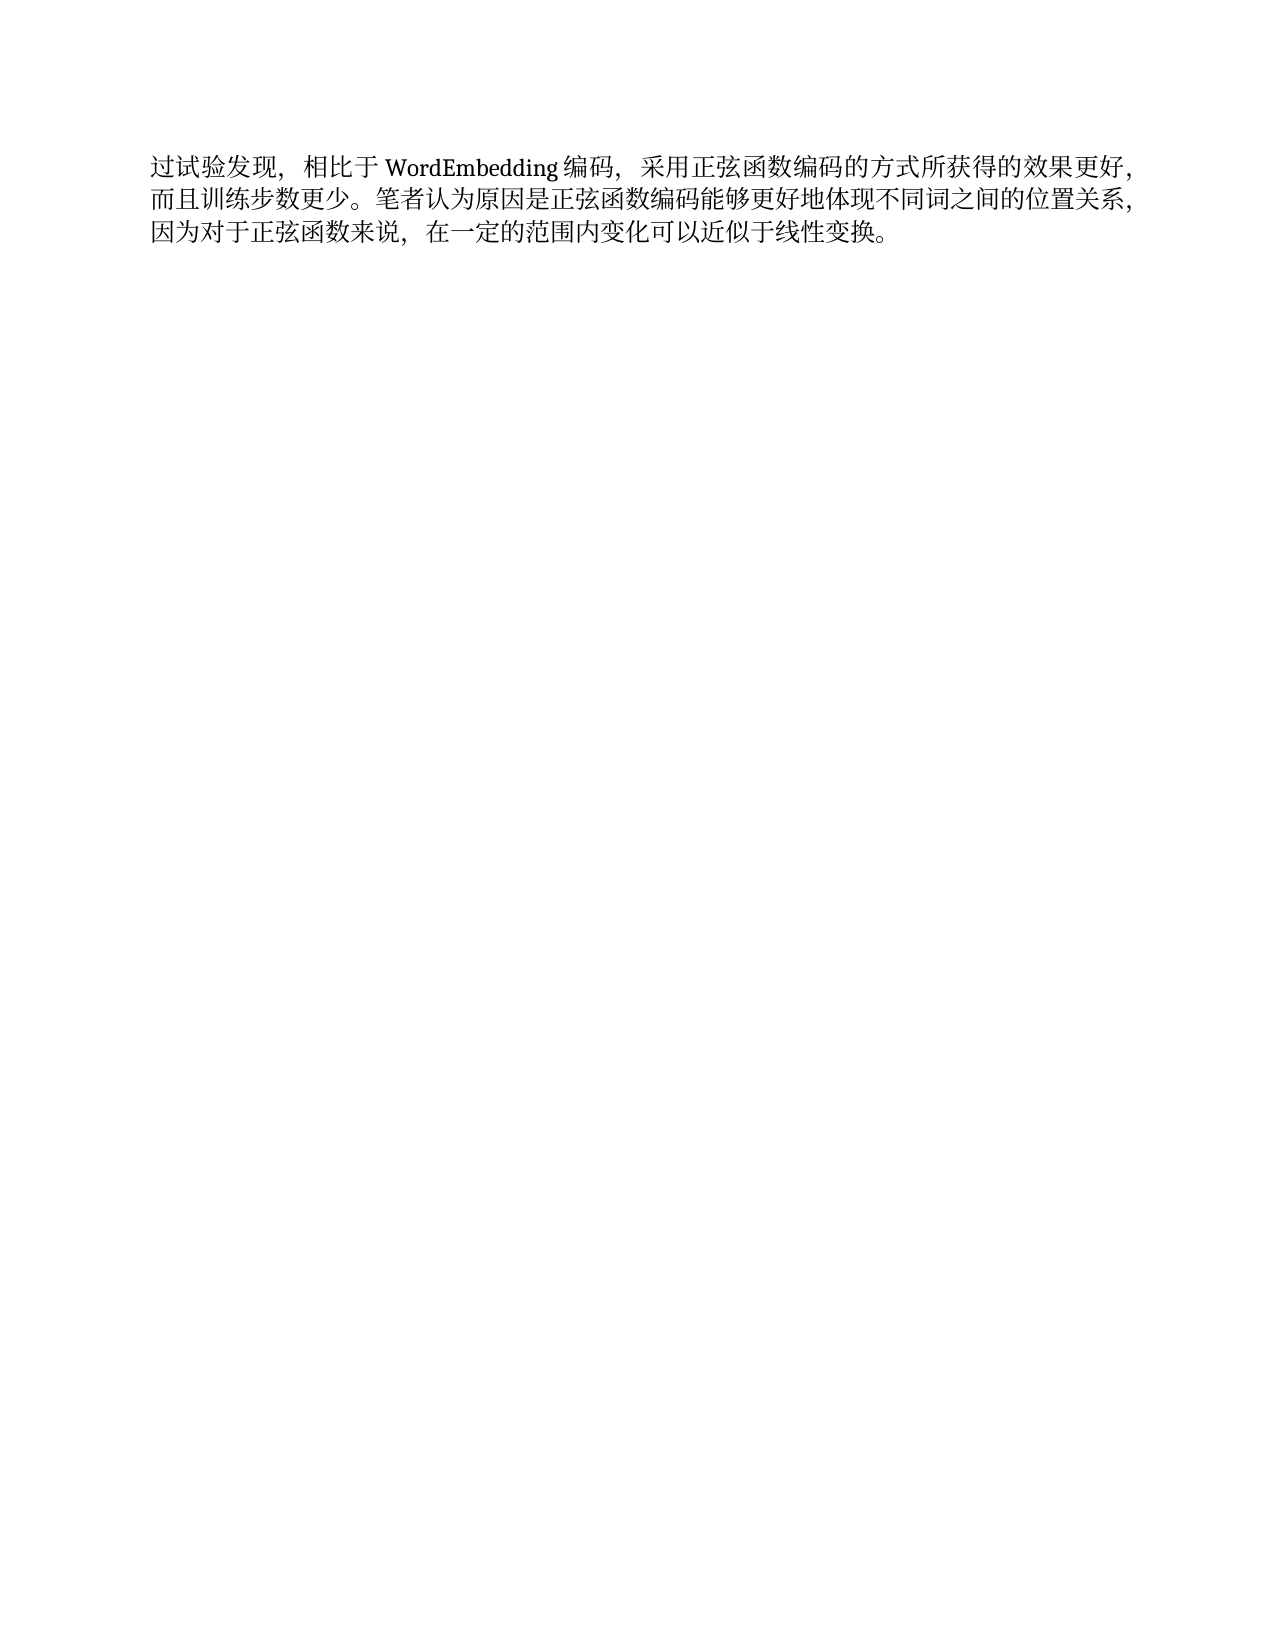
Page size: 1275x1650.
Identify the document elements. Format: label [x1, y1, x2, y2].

text [150, 150, 1125, 247]
